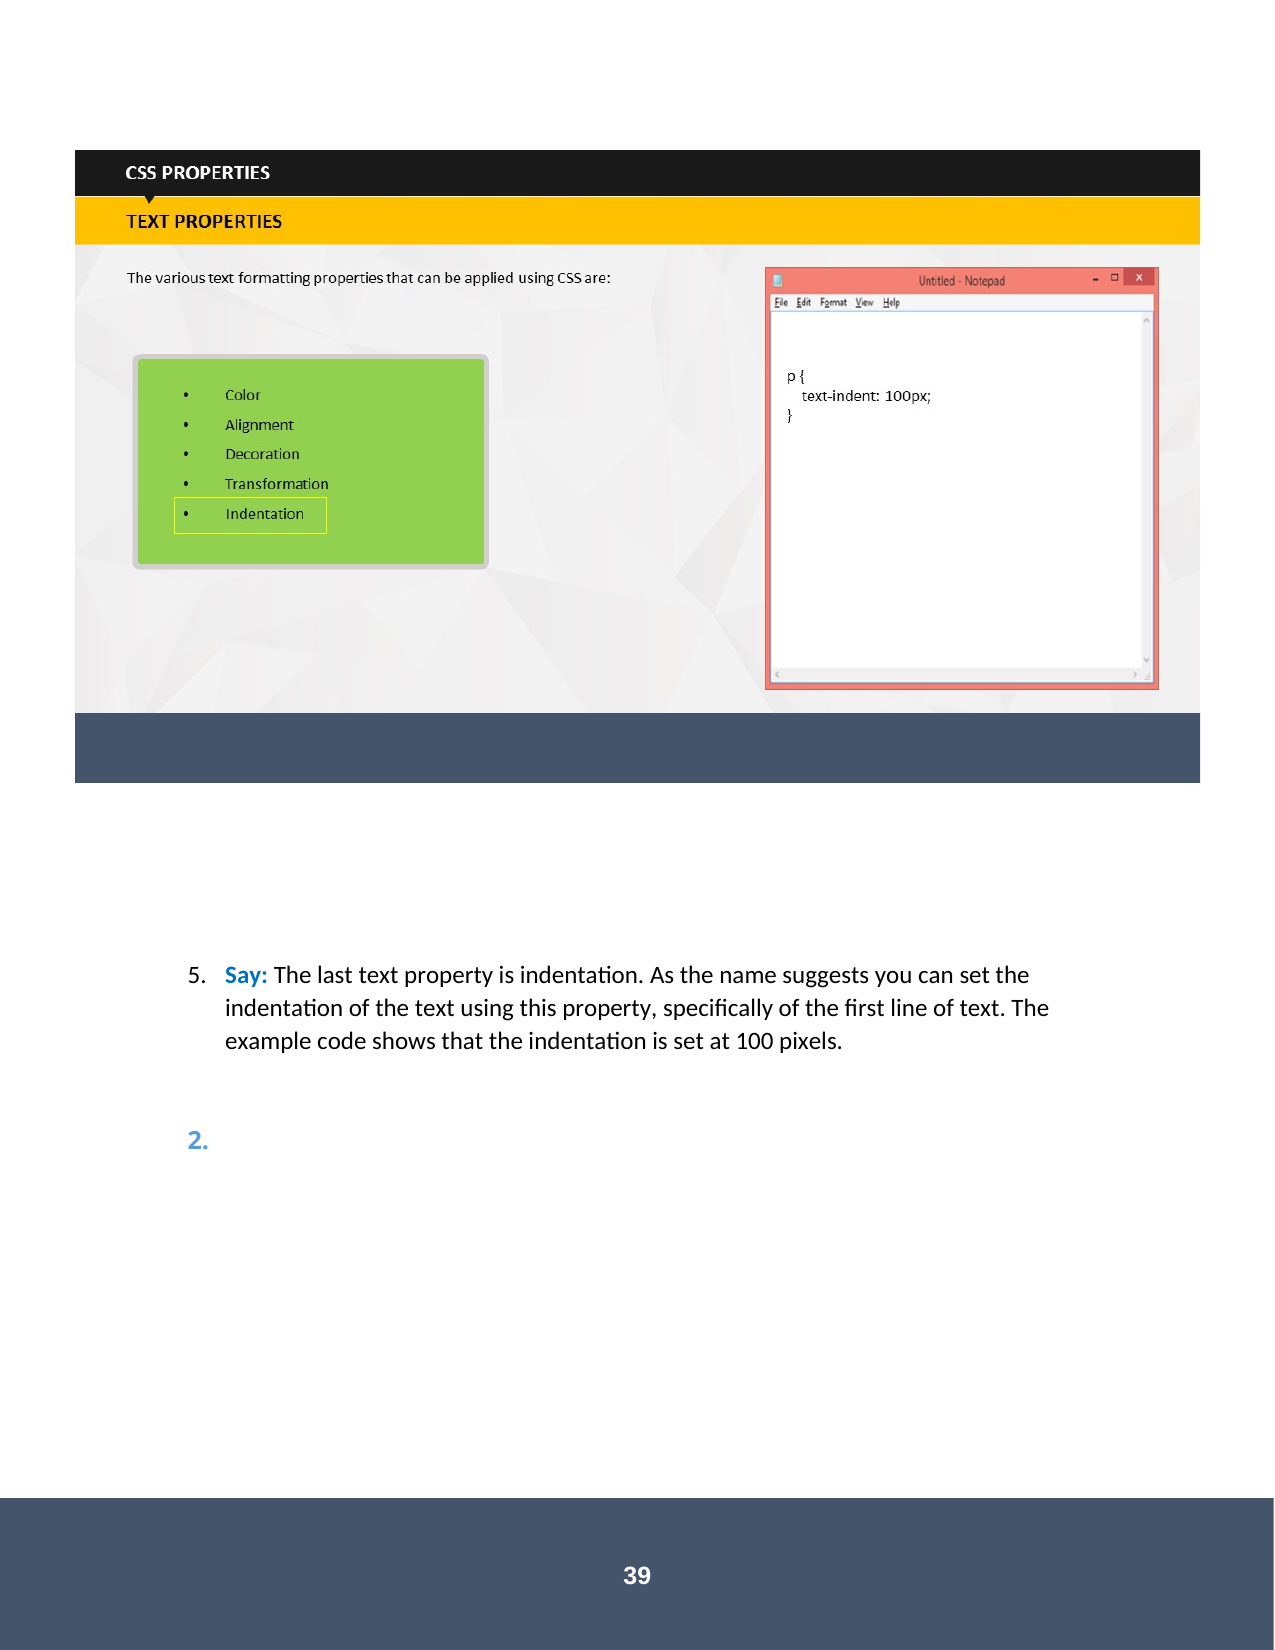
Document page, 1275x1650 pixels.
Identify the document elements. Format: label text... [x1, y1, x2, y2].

picture [75, 150, 1201, 783]
list Say: The last text property is indentation. As the name suggests you can set the indentation of the text using this property, specifically of the first line of text. The example code shows that the indentation is set at 100 pixels. [187, 959, 1125, 1056]
